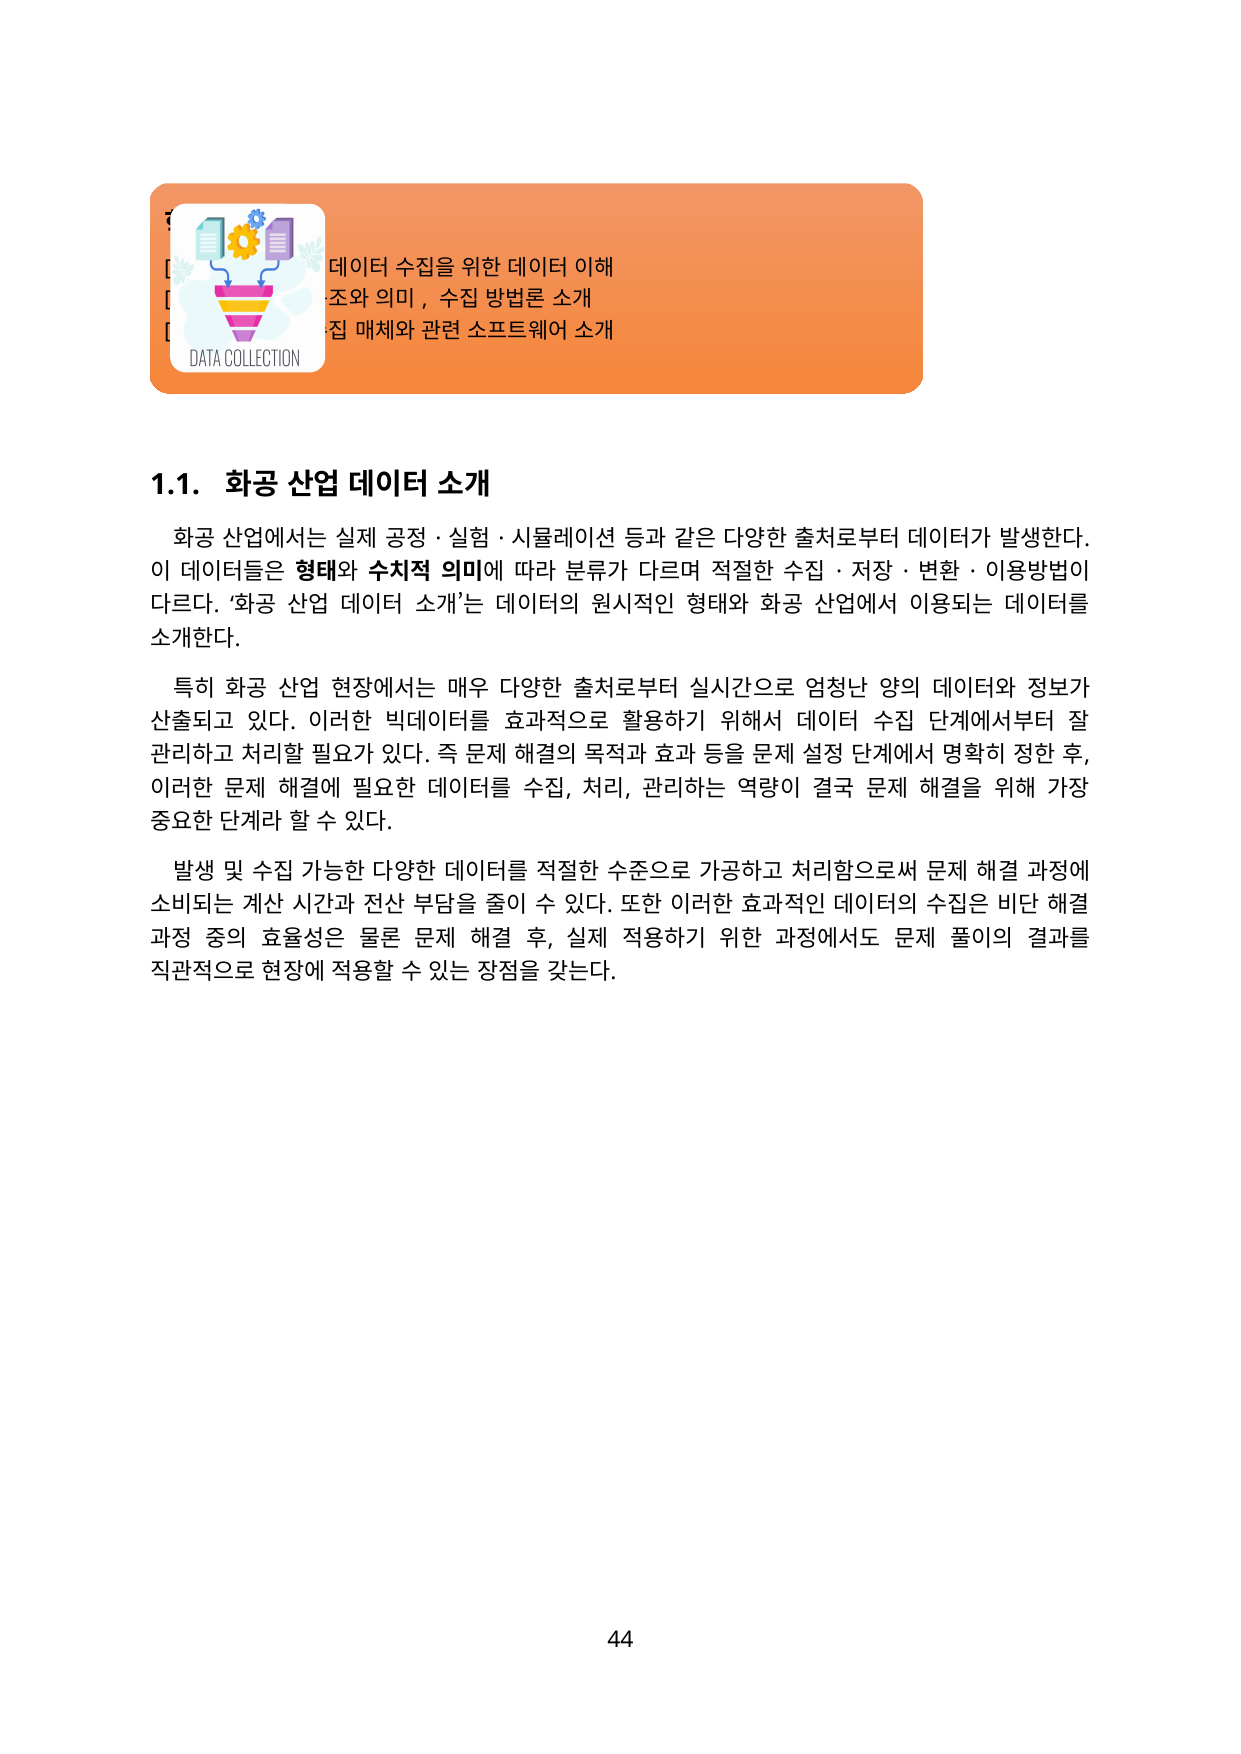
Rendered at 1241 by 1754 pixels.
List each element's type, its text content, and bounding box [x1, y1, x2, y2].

text 발생 및 수집 가능한 다양한 데이터를 적절한 수준으로 가공하고 처리함으로써 문제 해결 과정에 소비되는 계산 시간과 전산 부담을 줄이 수 있다. 또한 이러한 효과적인 데이터의 수집은 비단 해결 과정 중의 효율성은 물론 문제 해결 후, 실제 적용하기 위한 과정에서도 문제 풀이의 결과를 직관적으로 현장에 적용할 수 있는 장점을 갖는다. [150, 853, 1090, 986]
picture [170, 203, 326, 373]
subtitle 화공 산업 데이터 소개 [150, 461, 1090, 503]
text 특히 화공 산업 현장에서는 매우 다양한 출처로부터 실시간으로 엄청난 양의 데이터와 정보가 산출되고 있다. 이러한 빅데이터를 효과적으로 활용하기 위해서 데이터 수집 단계에서부터 잘 관리하고 처리할 필요가 있다. 즉 문제 해결의 목적과 효과 등을 문제 설정 단계에서 명확히 정한 후, 이러한 문제 해결에 필요한 데이터를 수집, 처리, 관리하는 역량이 결국 문제 해결을 위해 가장 중요한 단계라 할 수 있다. [150, 670, 1090, 836]
text 화공 산업에서는 실제 공정 · 실험 · 시뮬레이션 등과 같은 다양한 출처로부터 데이터가 발생한다. 이 데이터들은 형태와 수치적 의미에 따라 분류가 다르며 적절한 수집 · 저장 · 변환 · 이용방법이 다르다. ‘화공 산업 데이터 소개’는 데이터의 원시적인 형태와 화공 산업에서 이용되는 데이터를 소개한다. [150, 520, 1090, 653]
